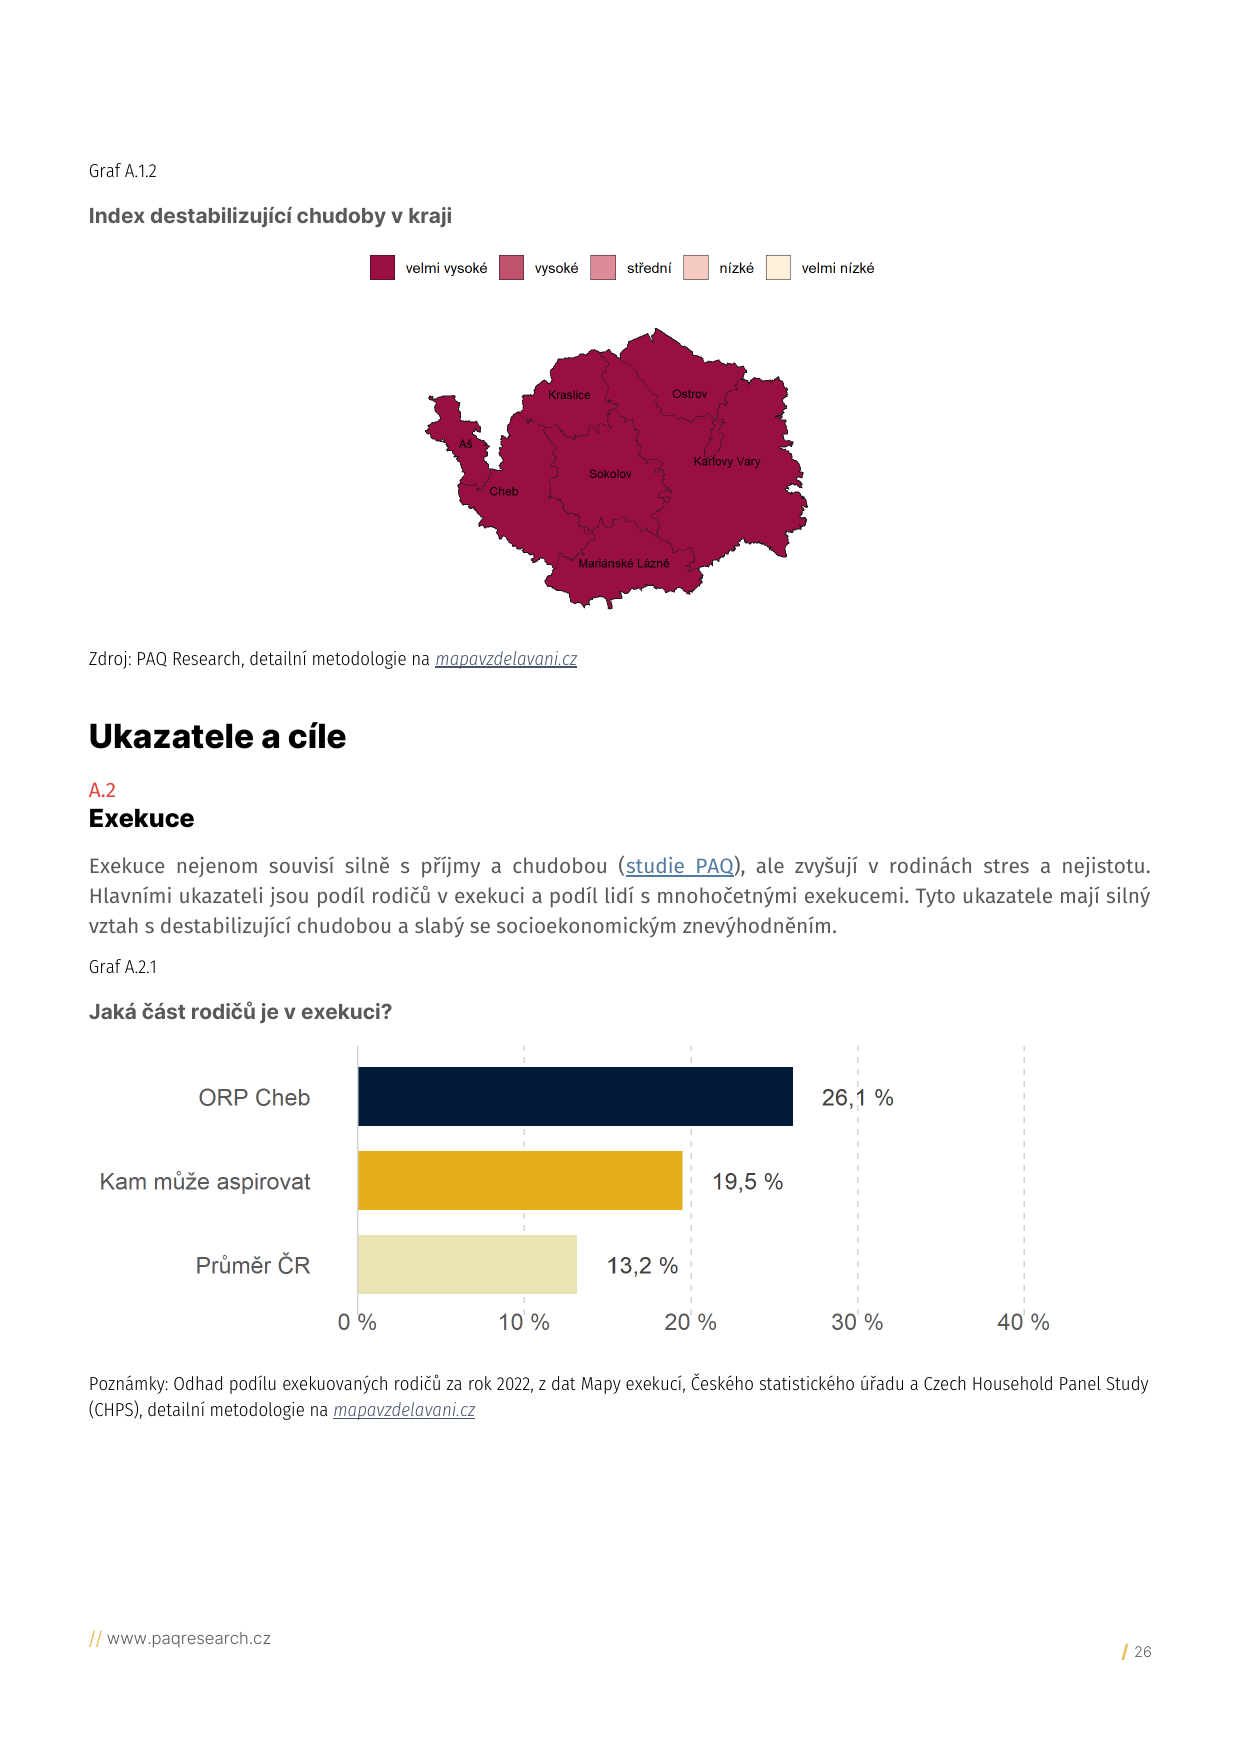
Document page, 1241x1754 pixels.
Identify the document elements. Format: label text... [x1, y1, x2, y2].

text Graf A.1.2 [89, 160, 1152, 183]
text Zdroj: PAQ Research, detailní metodologie na mapavzdelavani.cz [89, 647, 1152, 670]
subtitle Ukazatele a cíle [89, 716, 1152, 756]
picture [88, 1024, 1139, 1356]
text Exekuce nejenom souvisí silně s příjmy a chudobou (studie PAQ), ale zvyšují v rodinách stres a nejistotu. Hlavními ukazateli jsou podíl rodičů v exekuci a podíl lidí s mnohočetnými exekucemi. Tyto ukazatele mají silný vztah s destabilizující chudobou a slabý se socioekonomickým znevýhodněním. [89, 849, 1152, 939]
picture [88, 228, 1139, 631]
text Index destabilizující chudoby v kraji [89, 198, 1152, 229]
text Poznámky: Odhad podílu exekuovaných rodičů za rok 2022, z dat Mapy exekucí, Českého statistického úřadu a Czech Household Panel Study (CHPS), detailní metodologie na mapavzdelavani.cz [89, 1373, 1152, 1421]
text A.2 [89, 773, 1152, 803]
text Jaká část rodičů je v exekuci? [89, 994, 1152, 1024]
text Graf A.2.1 [89, 956, 1152, 978]
subtitle Exekuce [89, 803, 1152, 833]
